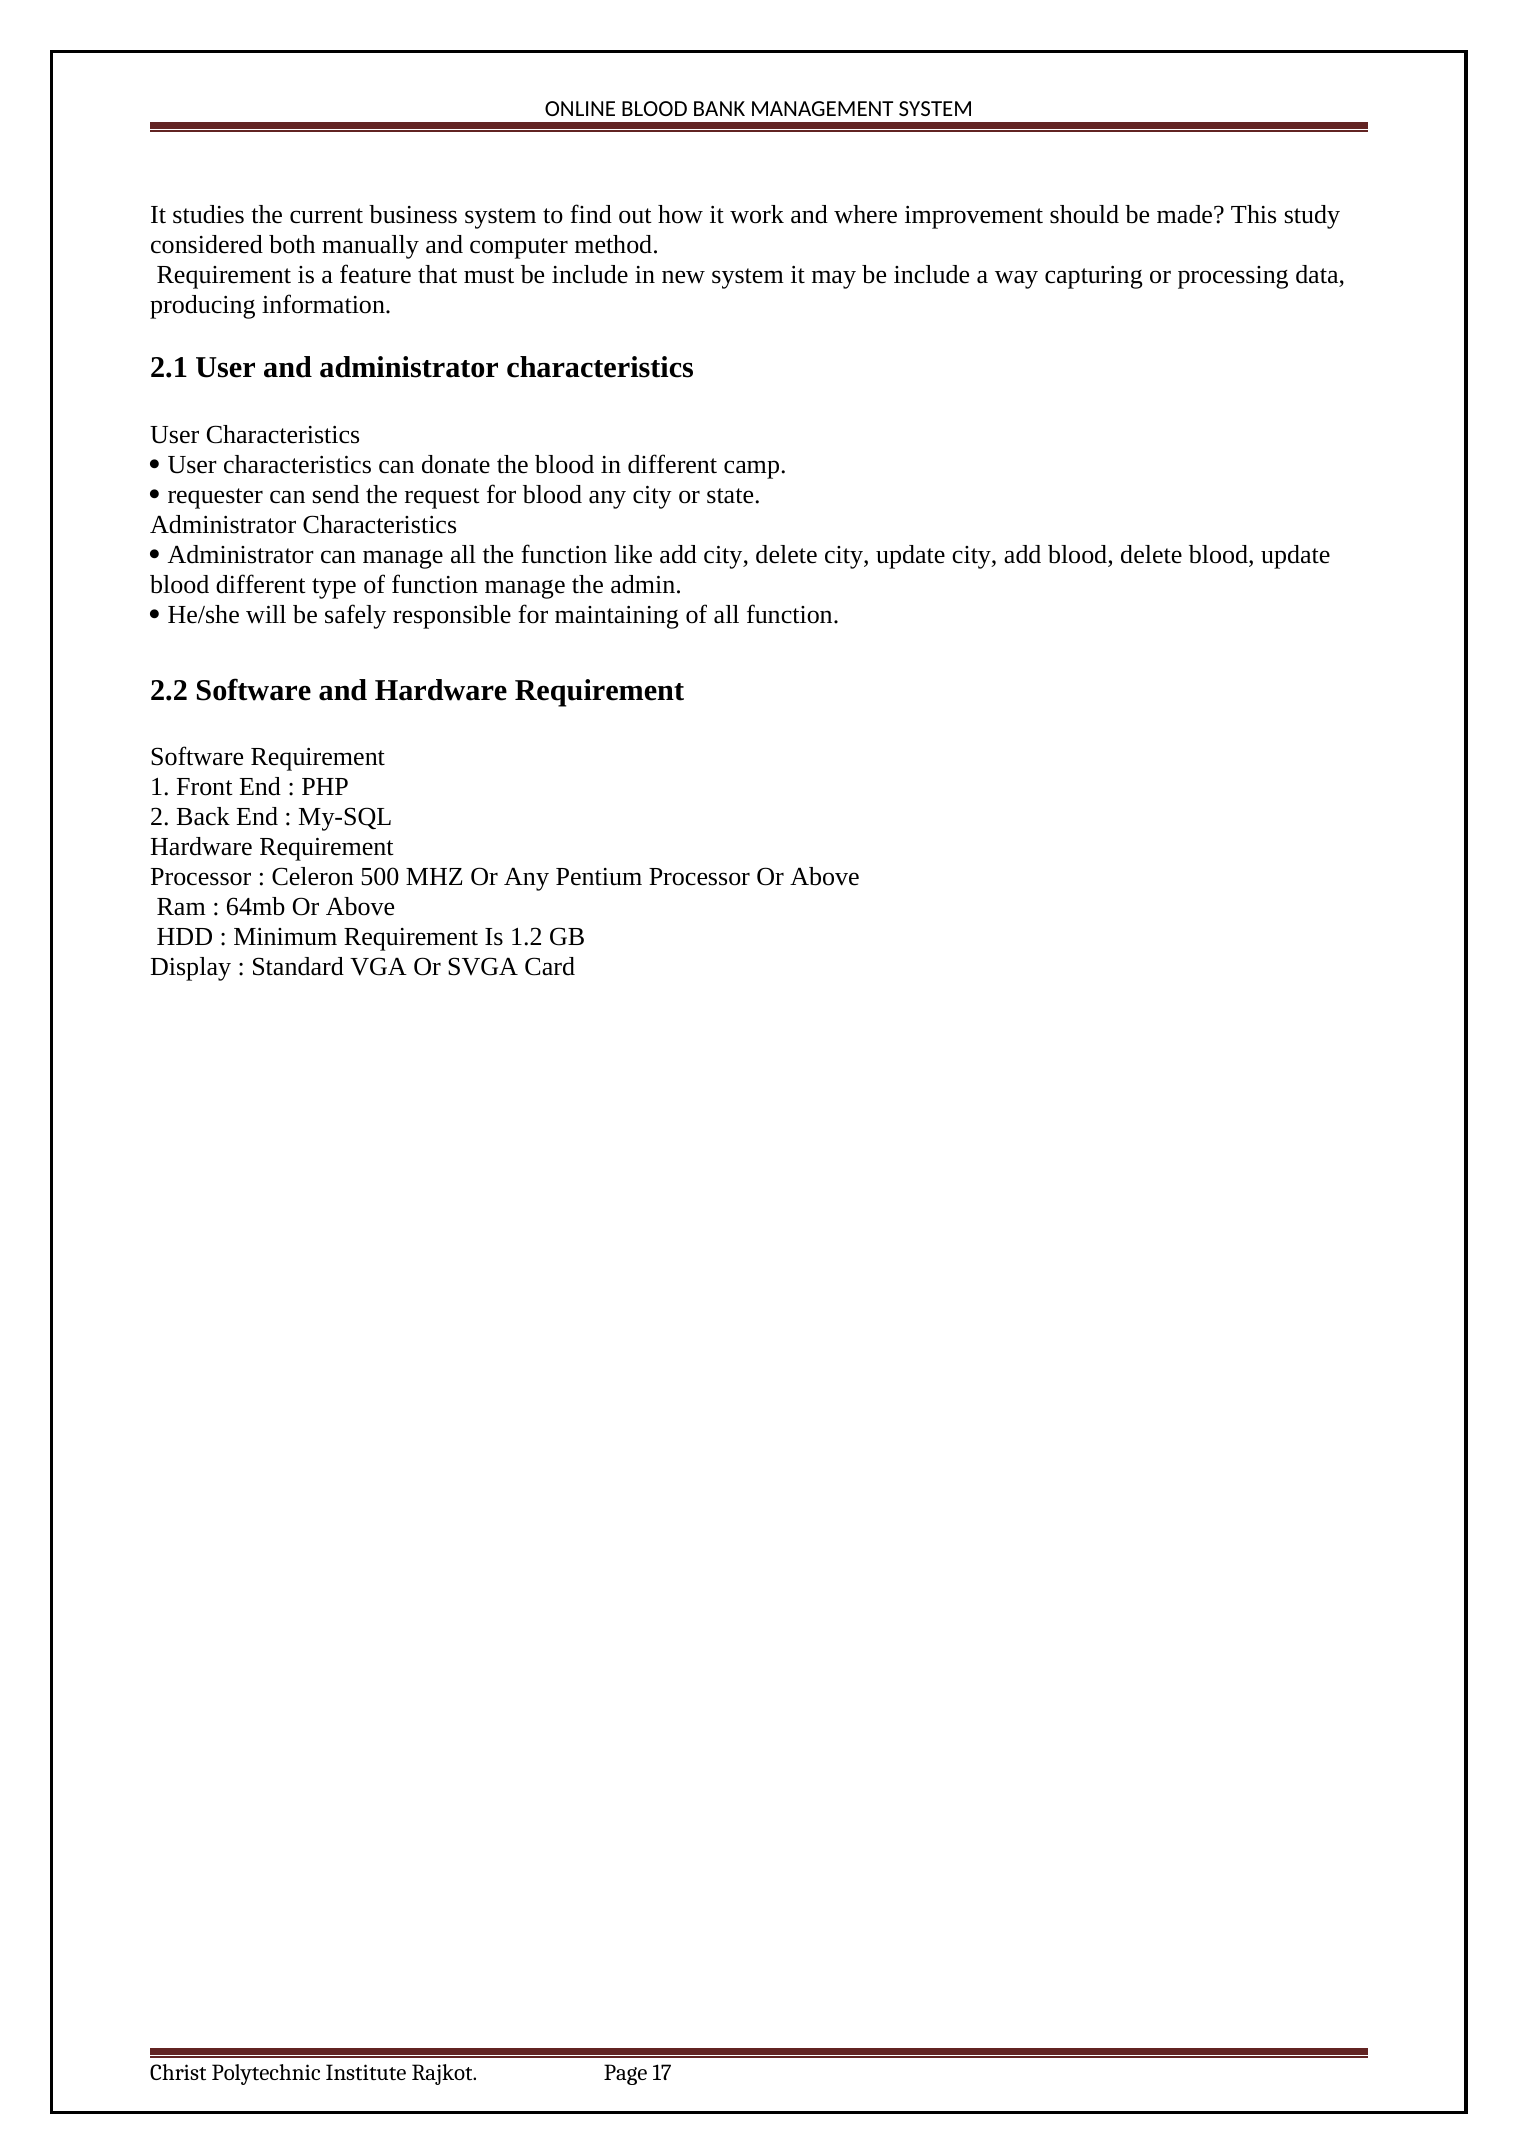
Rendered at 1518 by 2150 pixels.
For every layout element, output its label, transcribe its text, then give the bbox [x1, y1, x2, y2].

text It studies the current business system to find out how it work and where improvement should be made? This study considered both manually and computer method. [150, 199, 1368, 259]
text 2.2 Software and Hardware Requirement [150, 672, 1368, 707]
text He/she will be safely responsible for maintaining of all function. [150, 599, 1368, 629]
text requester can send the request for blood any city or state. [150, 479, 1368, 509]
text 1. Front End : PHP [150, 771, 1368, 801]
text User Characteristics [150, 419, 1368, 449]
text Requirement is a feature that must be include in new system it may be include a way capturing or processing data, producing information. [150, 259, 1368, 319]
text Administrator Characteristics [150, 509, 1368, 539]
text Hardware Requirement [150, 831, 1368, 861]
text HDD : Minimum Requirement Is 1.2 GB [150, 921, 1368, 951]
text 2.1 User and administrator characteristics [150, 349, 1368, 384]
text User characteristics can donate the blood in different camp. [150, 449, 1368, 479]
text Software Requirement [150, 741, 1368, 771]
text Administrator can manage all the function like add city, delete city, update city, add blood, delete blood, update blood different type of function manage the admin. [150, 539, 1368, 599]
text 2. Back End : My-SQL [150, 801, 1368, 831]
text Ram : 64mb Or Above [150, 891, 1368, 921]
text Display : Standard VGA Or SVGA Card [150, 951, 1368, 981]
text Processor : Celeron 500 MHZ Or Any Pentium Processor Or Above [150, 861, 1368, 891]
